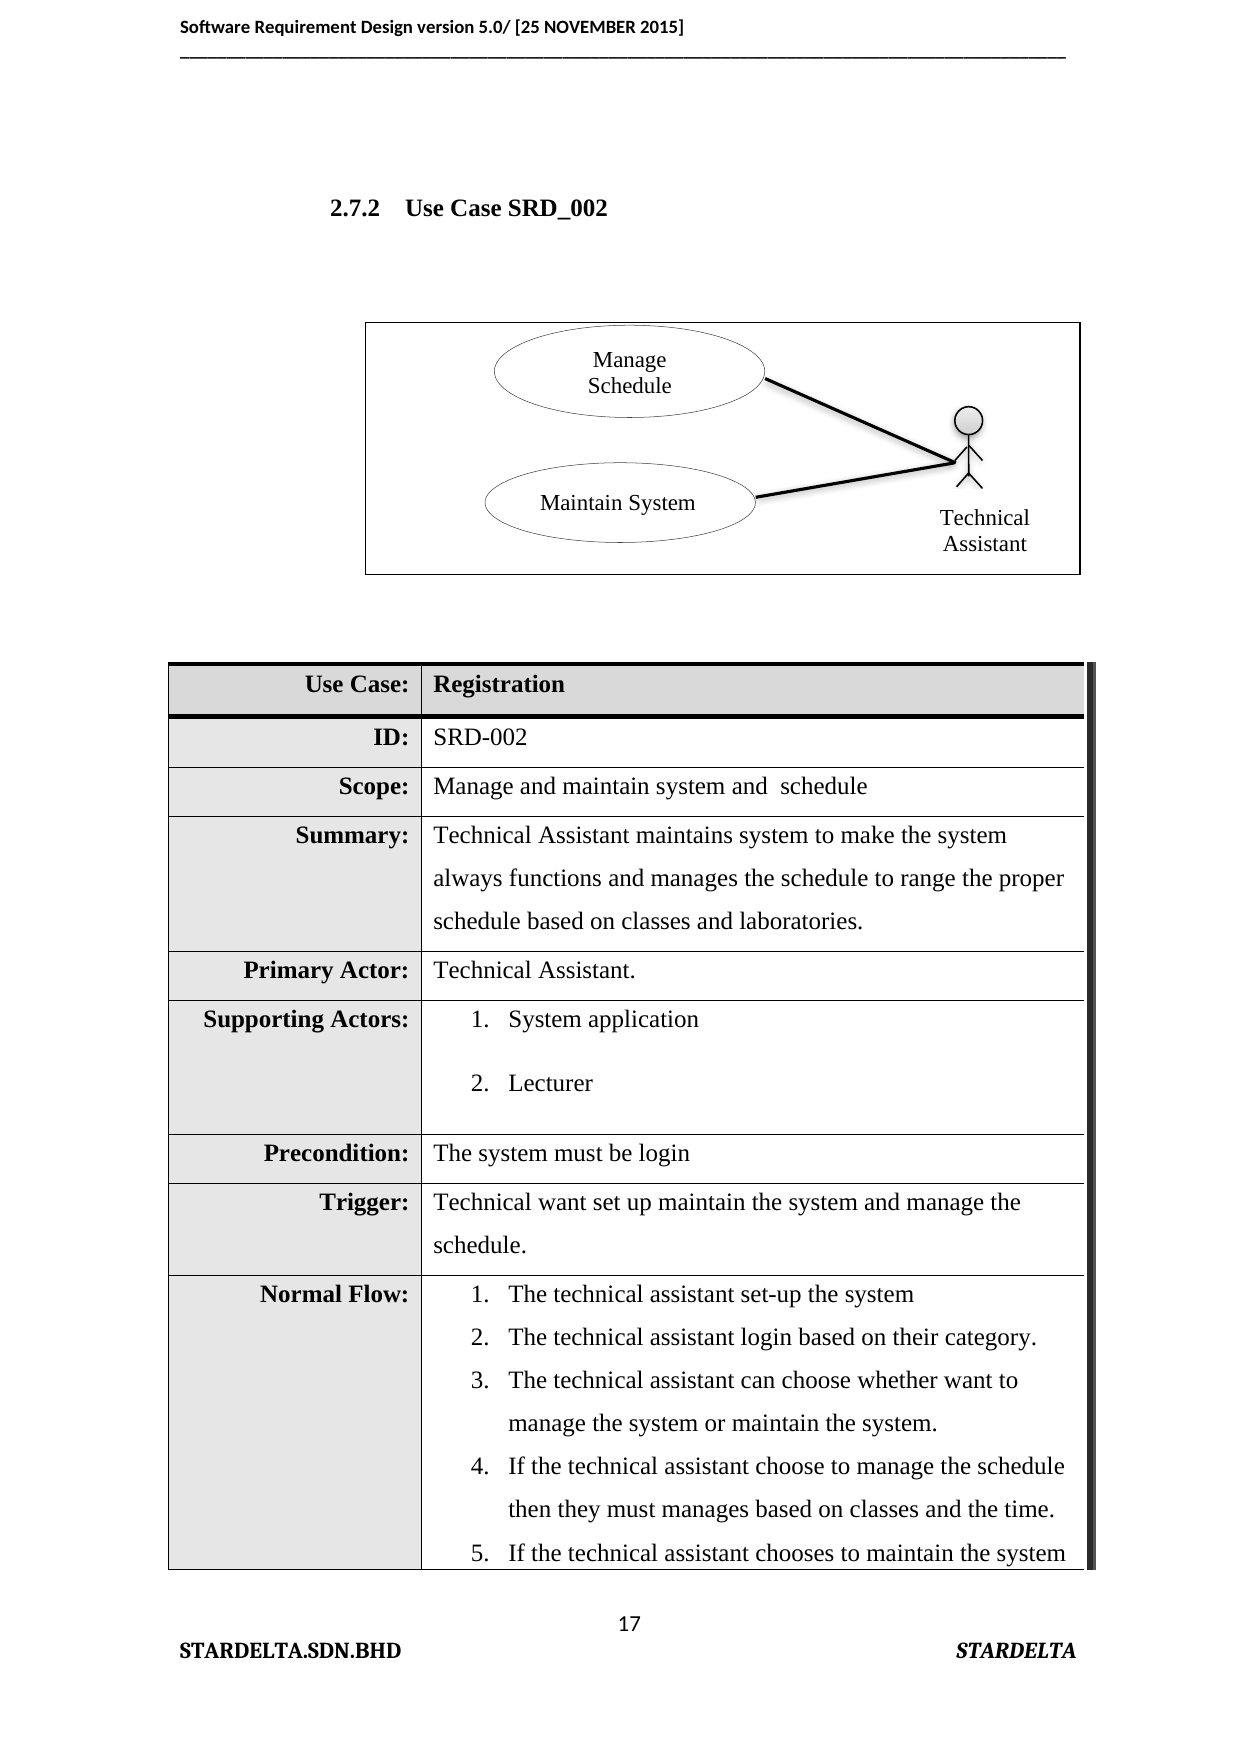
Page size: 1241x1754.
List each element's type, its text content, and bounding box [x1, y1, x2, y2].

table_header Registration [422, 666, 1084, 714]
table_cell Precondition: [169, 1135, 421, 1183]
table_cell Technical Assistant maintains system to make the system always functions and manages the schedule to range the proper schedule based on classes and laboratories. [422, 817, 1084, 951]
table_cell Technical Assistant. [422, 952, 1084, 1000]
table_cell Supporting Actors: [169, 1001, 421, 1134]
table_cell ID: [169, 719, 421, 767]
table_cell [422, 1276, 1084, 1569]
table_cell SRD-002 [422, 719, 1084, 767]
table_cell Primary Actor: [169, 952, 421, 1000]
table_cell Summary: [169, 817, 421, 951]
table_cell Manage and maintain system and schedule [422, 768, 1084, 816]
table_cell Scope: [169, 768, 421, 816]
table_cell Technical want set up maintain the system and manage the schedule. [422, 1184, 1084, 1275]
table_cell Normal Flow: [169, 1276, 421, 1569]
table_header [366, 323, 1079, 574]
table_cell System application Lecturer [422, 1001, 1084, 1134]
table_header Use Case: [169, 666, 421, 714]
list 2.7.2 Use Case SRD_002 [330, 193, 1078, 222]
table_cell The system must be login [422, 1135, 1084, 1183]
table_cell Trigger: [169, 1184, 421, 1275]
